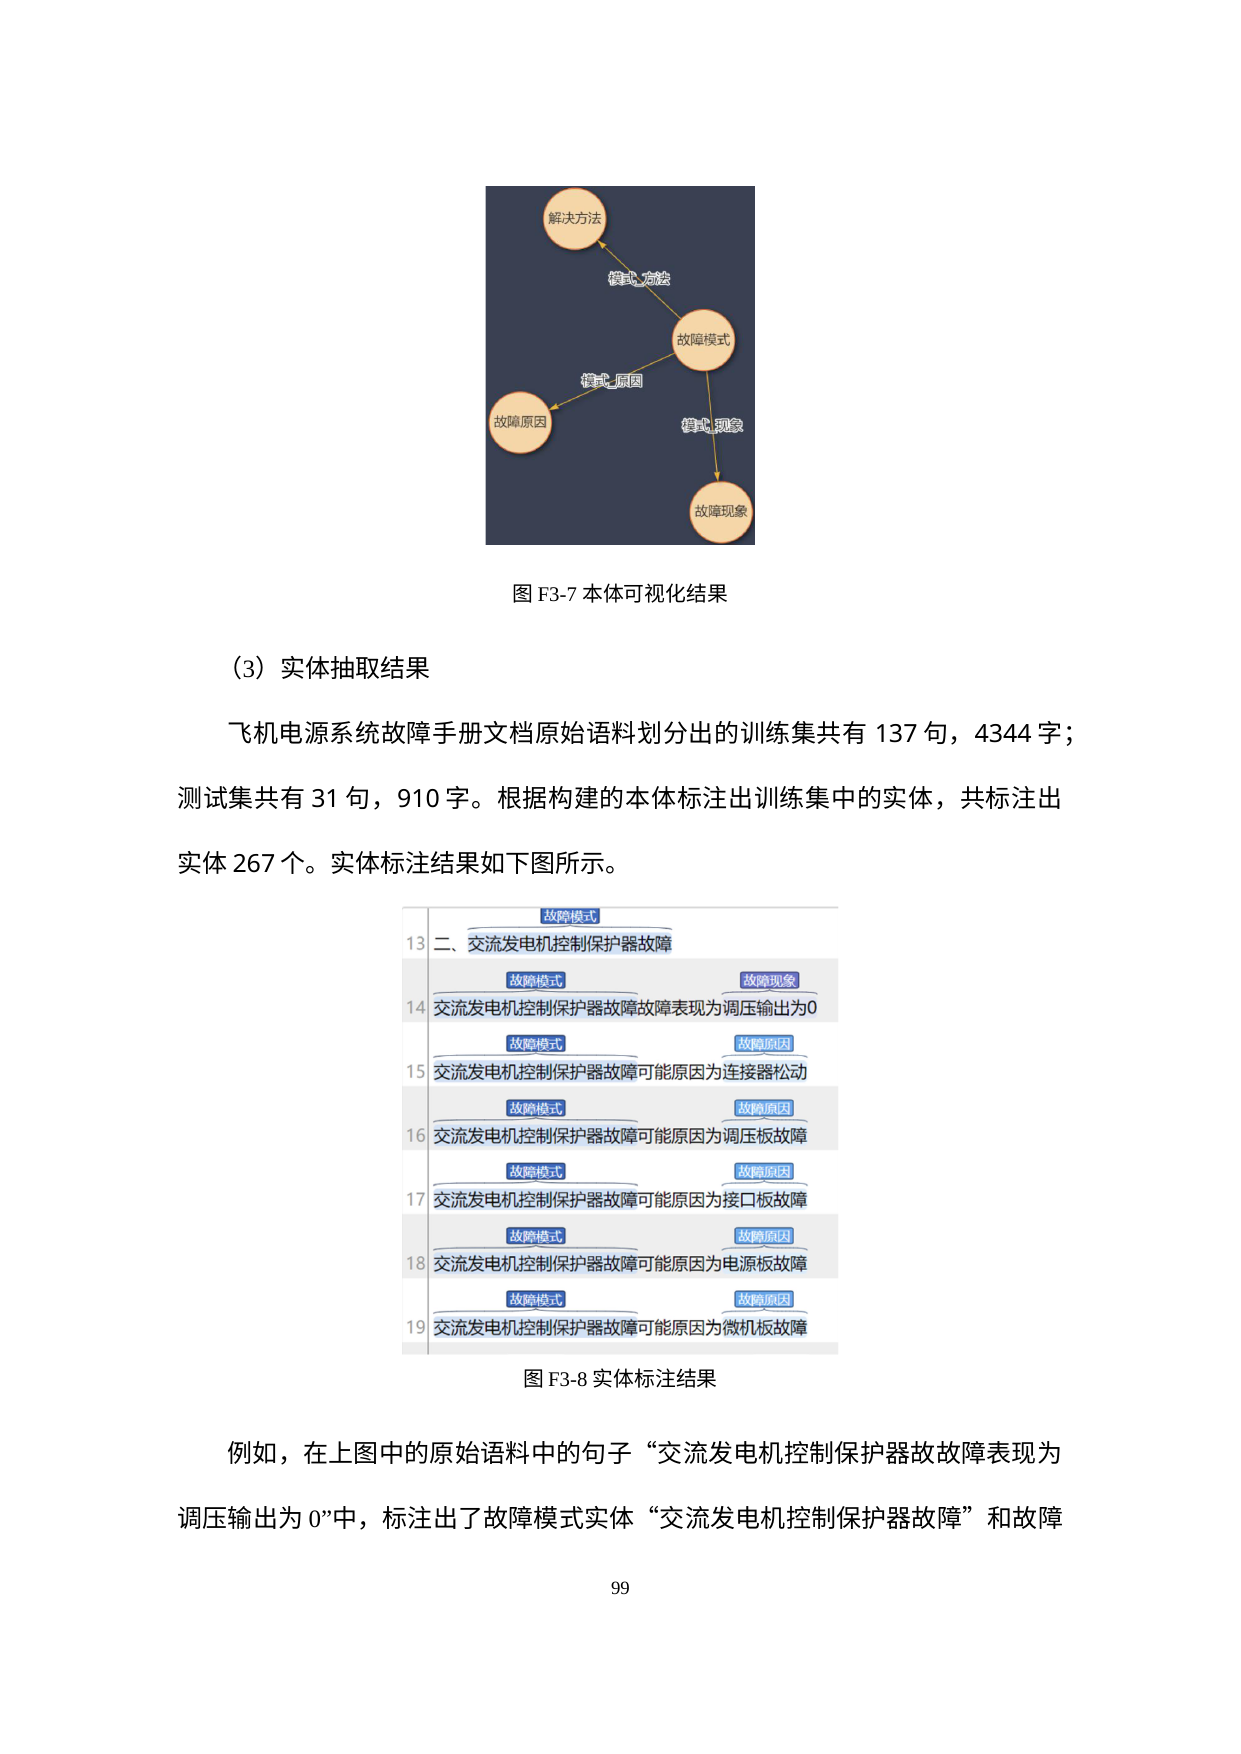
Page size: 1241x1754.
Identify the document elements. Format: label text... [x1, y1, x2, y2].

picture [485, 186, 755, 545]
text 图F3-8 实体标注结果 [177, 1361, 1063, 1394]
text 图F3-7 本体可视化结果 [177, 576, 1063, 609]
picture [402, 906, 839, 1355]
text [177, 1419, 1063, 1549]
text （3）实体抽取结果 [177, 634, 1063, 699]
text 飞机电源系统故障手册文档原始语料划分出的训练集共有137句，4344字；测试集共有31句，910字。根据构建的本体标注出训练集中的实体，共标注出实体267个。实体标注结果如下图所示。 [177, 699, 1063, 894]
